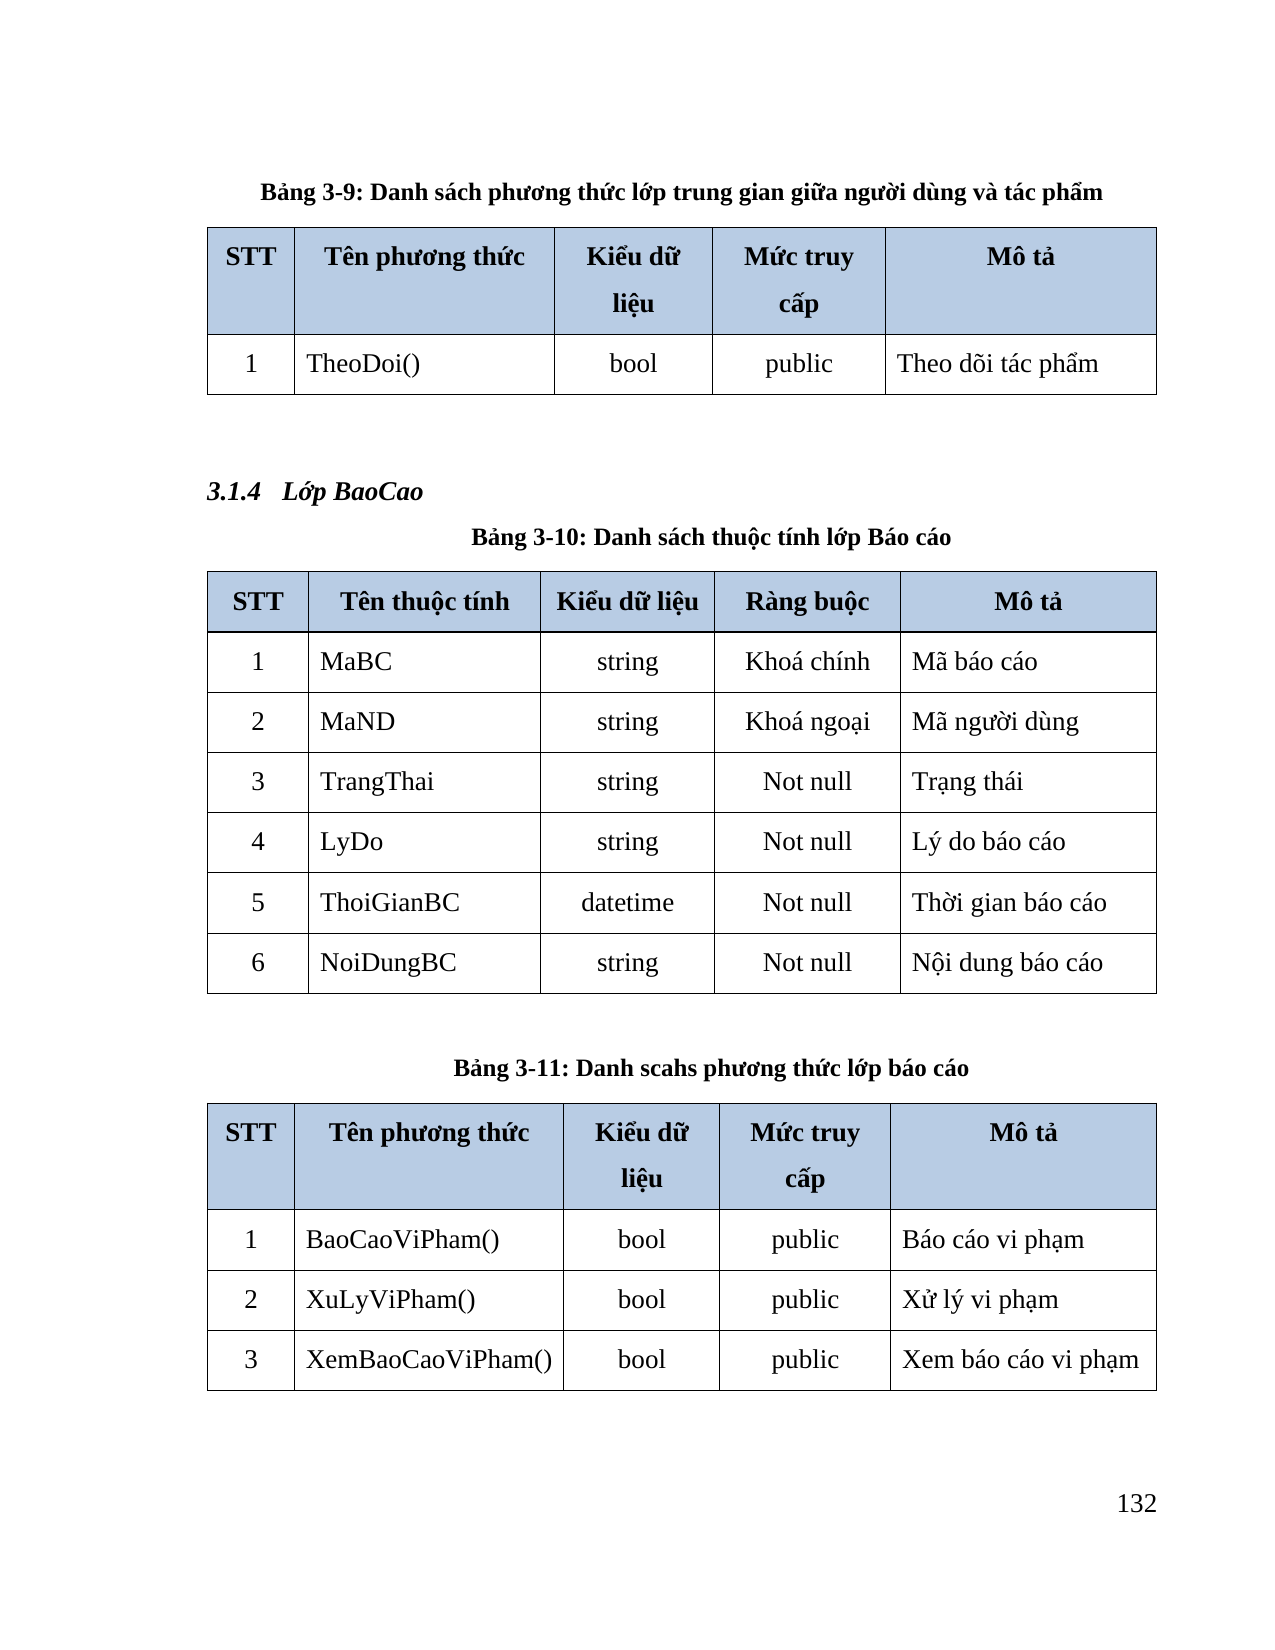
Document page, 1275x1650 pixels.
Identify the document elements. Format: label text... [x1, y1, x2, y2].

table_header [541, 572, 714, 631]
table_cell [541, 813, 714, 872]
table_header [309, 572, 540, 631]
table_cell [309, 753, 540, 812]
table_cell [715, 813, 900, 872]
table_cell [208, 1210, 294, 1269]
subtitle Lớp BaoCao [207, 475, 1157, 506]
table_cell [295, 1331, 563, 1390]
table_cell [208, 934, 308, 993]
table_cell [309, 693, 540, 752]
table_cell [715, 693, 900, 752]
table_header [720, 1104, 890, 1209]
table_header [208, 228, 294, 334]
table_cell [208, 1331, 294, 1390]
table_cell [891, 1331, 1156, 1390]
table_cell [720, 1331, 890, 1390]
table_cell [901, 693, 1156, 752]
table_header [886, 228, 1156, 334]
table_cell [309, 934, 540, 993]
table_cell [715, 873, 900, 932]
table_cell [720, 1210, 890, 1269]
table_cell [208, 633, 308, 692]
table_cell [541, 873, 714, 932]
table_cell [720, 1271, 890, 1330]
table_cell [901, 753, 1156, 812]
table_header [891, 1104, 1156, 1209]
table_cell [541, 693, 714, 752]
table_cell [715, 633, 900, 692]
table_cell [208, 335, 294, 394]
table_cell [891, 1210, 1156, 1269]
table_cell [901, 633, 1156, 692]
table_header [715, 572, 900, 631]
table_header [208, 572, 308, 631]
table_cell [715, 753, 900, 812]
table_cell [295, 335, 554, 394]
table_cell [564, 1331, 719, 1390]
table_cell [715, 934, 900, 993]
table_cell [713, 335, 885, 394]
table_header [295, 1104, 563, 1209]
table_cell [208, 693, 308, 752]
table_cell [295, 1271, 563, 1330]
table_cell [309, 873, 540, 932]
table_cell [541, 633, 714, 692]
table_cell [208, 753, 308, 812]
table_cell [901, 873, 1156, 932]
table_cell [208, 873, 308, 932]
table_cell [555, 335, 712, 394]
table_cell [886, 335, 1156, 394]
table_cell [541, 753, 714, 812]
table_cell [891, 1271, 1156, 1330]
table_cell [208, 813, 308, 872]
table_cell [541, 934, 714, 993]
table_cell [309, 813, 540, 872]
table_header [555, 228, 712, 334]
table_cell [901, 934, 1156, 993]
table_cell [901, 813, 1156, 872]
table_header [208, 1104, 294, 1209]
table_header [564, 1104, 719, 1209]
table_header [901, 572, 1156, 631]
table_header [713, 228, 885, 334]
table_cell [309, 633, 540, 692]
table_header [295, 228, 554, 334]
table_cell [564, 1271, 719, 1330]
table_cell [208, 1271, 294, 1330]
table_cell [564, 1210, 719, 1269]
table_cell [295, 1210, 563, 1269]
